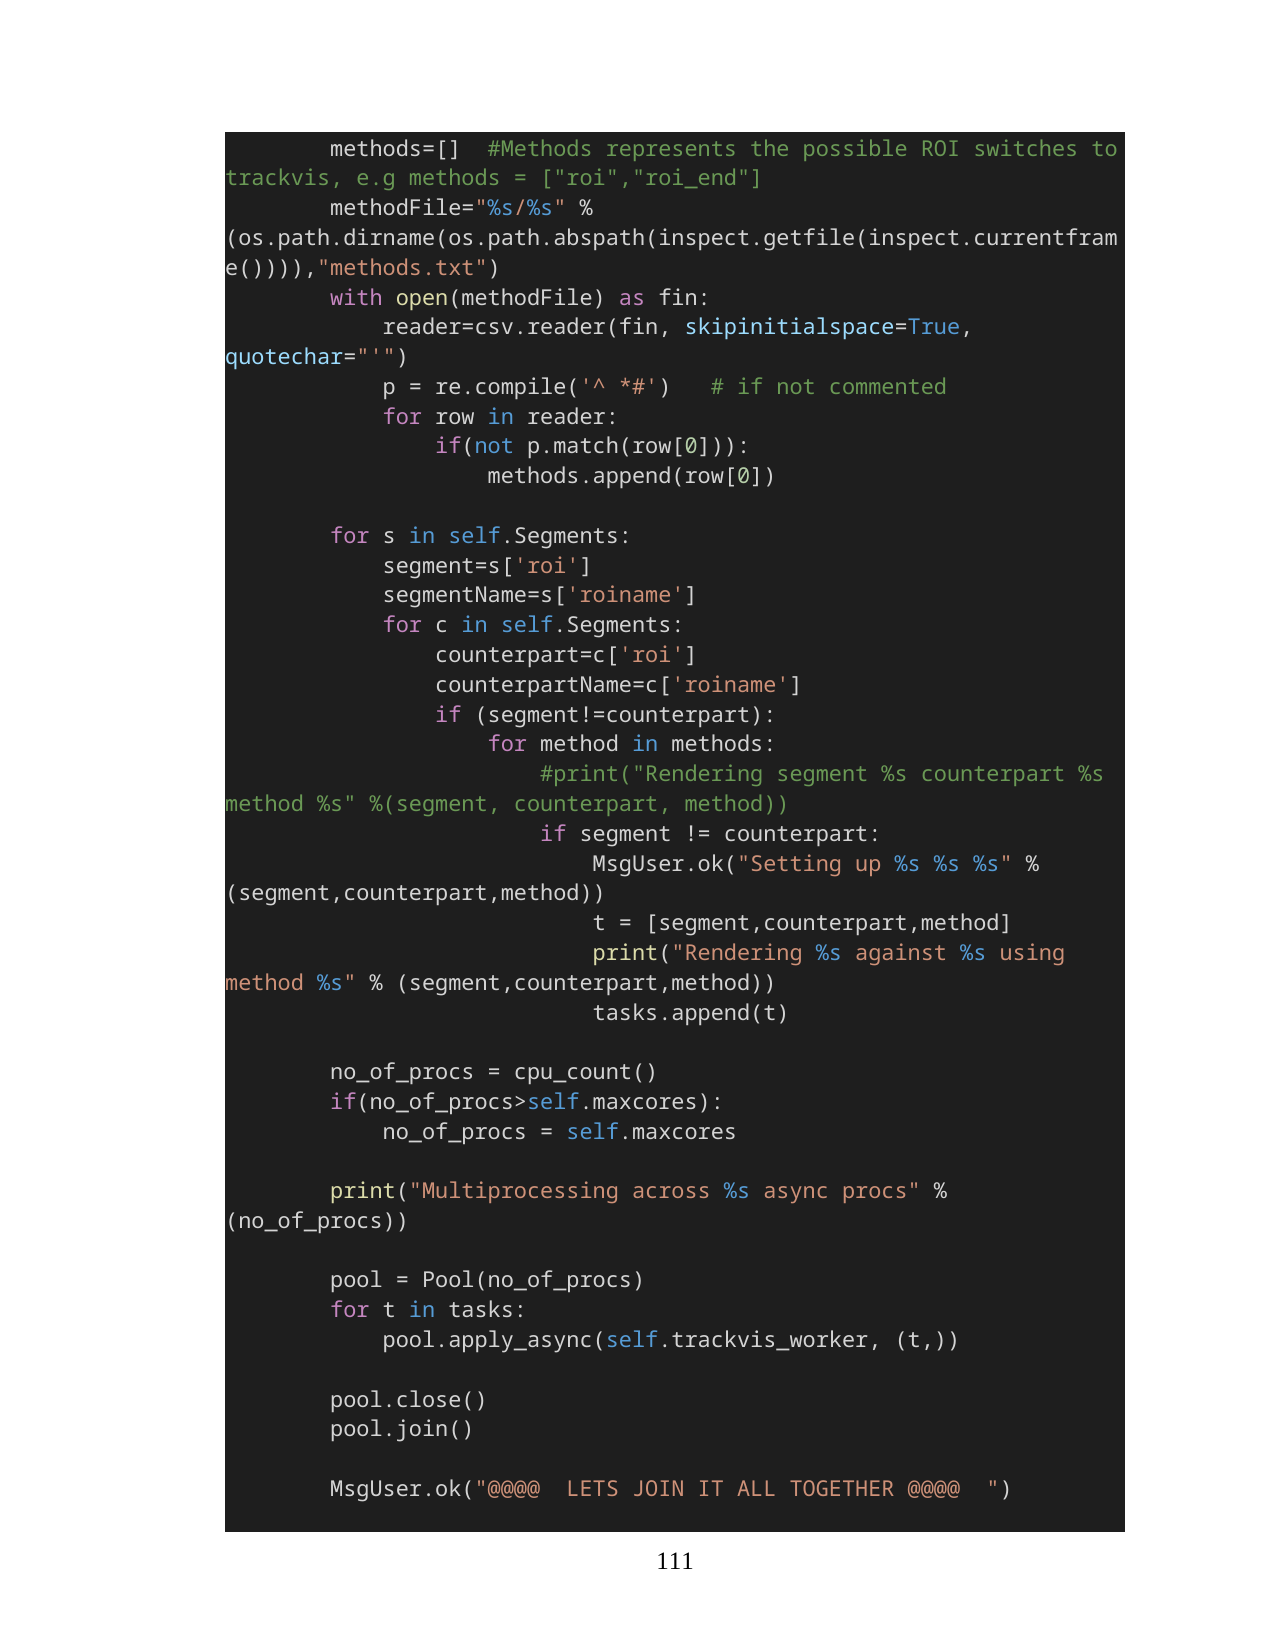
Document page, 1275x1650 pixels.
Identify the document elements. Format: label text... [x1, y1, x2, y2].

text methodFile="%s/%s" %(os.path.dirname(os.path.abspath(inspect.getfile(inspect.currentframe()))),"methods.txt") [225, 192, 1125, 281]
text pool.close() [225, 1383, 1125, 1413]
text with open(methodFile) as fin: [225, 281, 1125, 311]
text print("Rendering %s against %s using method %s" % (segment,counterpart,method)) [225, 937, 1125, 996]
text counterpartName=c['roiname'] [225, 669, 1125, 698]
text no_of_procs = self.maxcores [225, 1116, 1125, 1145]
text for row in reader: [225, 401, 1125, 430]
text counterpart=c['roi'] [225, 639, 1125, 669]
text if(no_of_procs>self.maxcores): [225, 1086, 1125, 1116]
text t = [segment,counterpart,method] [225, 907, 1125, 937]
text for method in methods: [225, 728, 1125, 758]
text MsgUser.ok("@@@@ LETS JOIN IT ALL TOGETHER @@@@ ") [225, 1473, 1125, 1503]
text if(not p.match(row[0])): [225, 430, 1125, 460]
text p = re.compile('^ *#') # if not commented [225, 371, 1125, 401]
text no_of_procs = cpu_count() [225, 1056, 1125, 1086]
text for t in tasks: [225, 1294, 1125, 1324]
text tasks.append(t) [225, 996, 1125, 1026]
text print("Multiprocessing across %s async procs" %(no_of_procs)) [225, 1175, 1125, 1235]
text segment=s['roi'] [225, 549, 1125, 579]
text methods.append(row[0]) [225, 460, 1125, 490]
text pool = Pool(no_of_procs) [225, 1264, 1125, 1294]
text reader=csv.reader(fin, skipinitialspace=True, quotechar="'") [225, 311, 1125, 371]
text for s in self.Segments: [225, 520, 1125, 549]
text #print("Rendering segment %s counterpart %s method %s" %(segment, counterpart, method)) [225, 758, 1125, 818]
text methods=[] #Methods represents the possible ROI switches to trackvis, e.g methods = ["roi","roi_end"] [225, 132, 1125, 192]
text MsgUser.ok("Setting up %s %s %s" %(segment,counterpart,method)) [225, 847, 1125, 907]
text segmentName=s['roiname'] [225, 579, 1125, 609]
text pool.apply_async(self.trackvis_worker, (t,)) [225, 1324, 1125, 1354]
text if (segment!=counterpart): [225, 698, 1125, 728]
text pool.join() [225, 1413, 1125, 1443]
text for c in self.Segments: [225, 609, 1125, 639]
text if segment != counterpart: [225, 818, 1125, 847]
